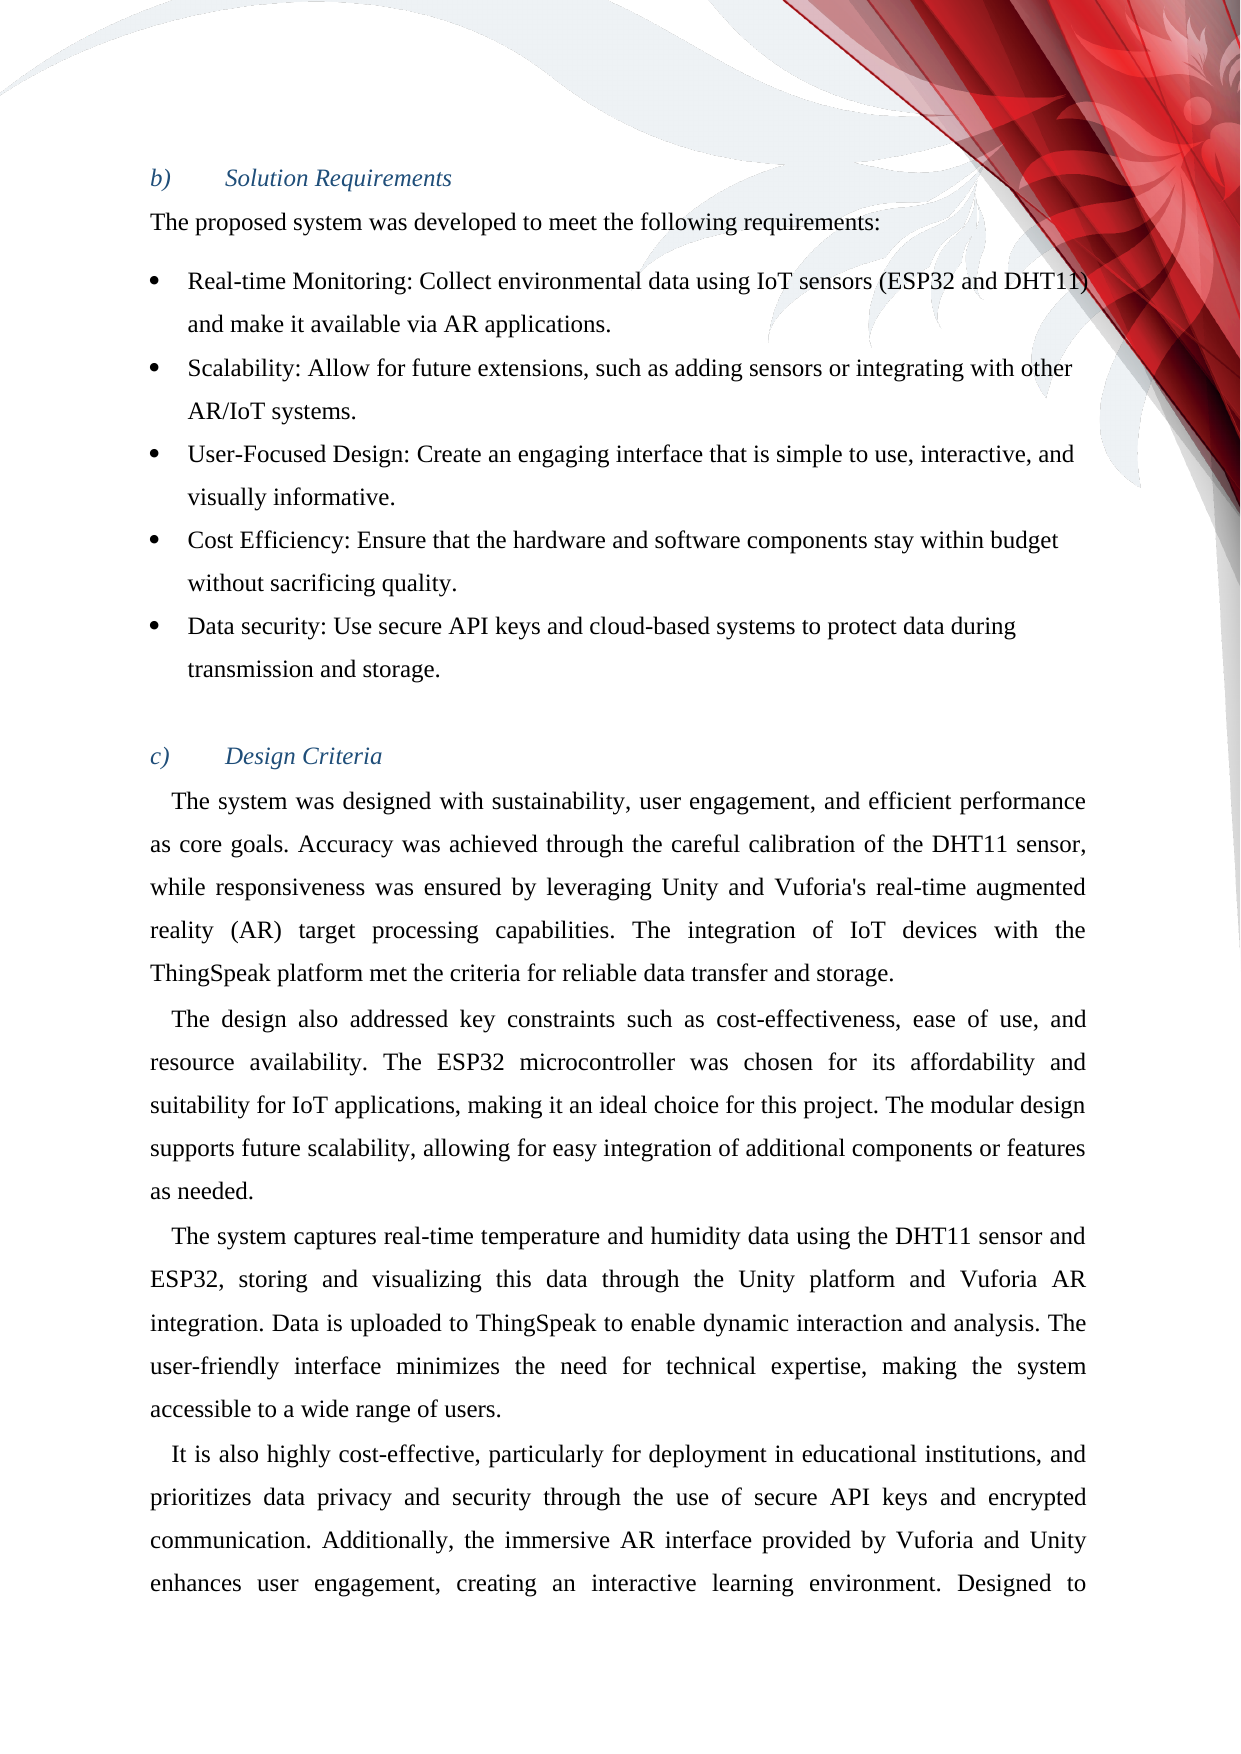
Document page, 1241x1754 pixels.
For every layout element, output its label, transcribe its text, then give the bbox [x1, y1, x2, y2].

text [150, 1439, 1087, 1597]
picture [0, 0, 1241, 974]
list User-Focused Design: Create an engaging interface that is simple to use, interactive, and visually informative. [150, 439, 1090, 511]
text The proposed system was developed to meet the following requirements: [150, 207, 1090, 235]
text The system captures real-time temperature and humidity data using the DHT11 sensor and ESP32, storing and visualizing this data through the Unity platform and Vuforia AR integration. Data is uploaded to ThingSpeak to enable dynamic interaction and analysis. The user-friendly interface minimizes the need for technical expertise, making the system accessible to a wide range of users. [150, 1221, 1087, 1423]
list Data security: Use secure API keys and cloud-based systems to protect data during transmission and storage. [150, 611, 1090, 683]
list Real-time Monitoring: Collect environmental data using IoT sensors (ESP32 and DHT11) and make it available via AR applications. [150, 266, 1090, 338]
subtitle Solution Requirements [150, 163, 1090, 192]
text The design also addressed key constraints such as cost-effectiveness, ease of use, and resource availability. The ESP32 microcontroller was chosen for its affordability and suitability for IoT applications, making it an ideal choice for this project. The modular design supports future scalability, allowing for easy integration of additional components or features as needed. [150, 1004, 1087, 1205]
subtitle Design Criteria [150, 741, 1090, 769]
list Cost Efficiency: Ensure that the hardware and software components stay within budget without sacrificing quality. [150, 525, 1090, 597]
text The system was designed with sustainability, user engagement, and efficient performance as core goals. Accuracy was achieved through the careful calibration of the DHT11 sensor, while responsiveness was ensured by leveraging Unity and Vuforia's real-time augmented reality (AR) target processing capabilities. The integration of IoT devices with the ThingSpeak platform met the criteria for reliable data transfer and storage. [150, 786, 1087, 987]
list Scalability: Allow for future extensions, such as adding sensors or integrating with other AR/IoT systems. [150, 353, 1090, 424]
